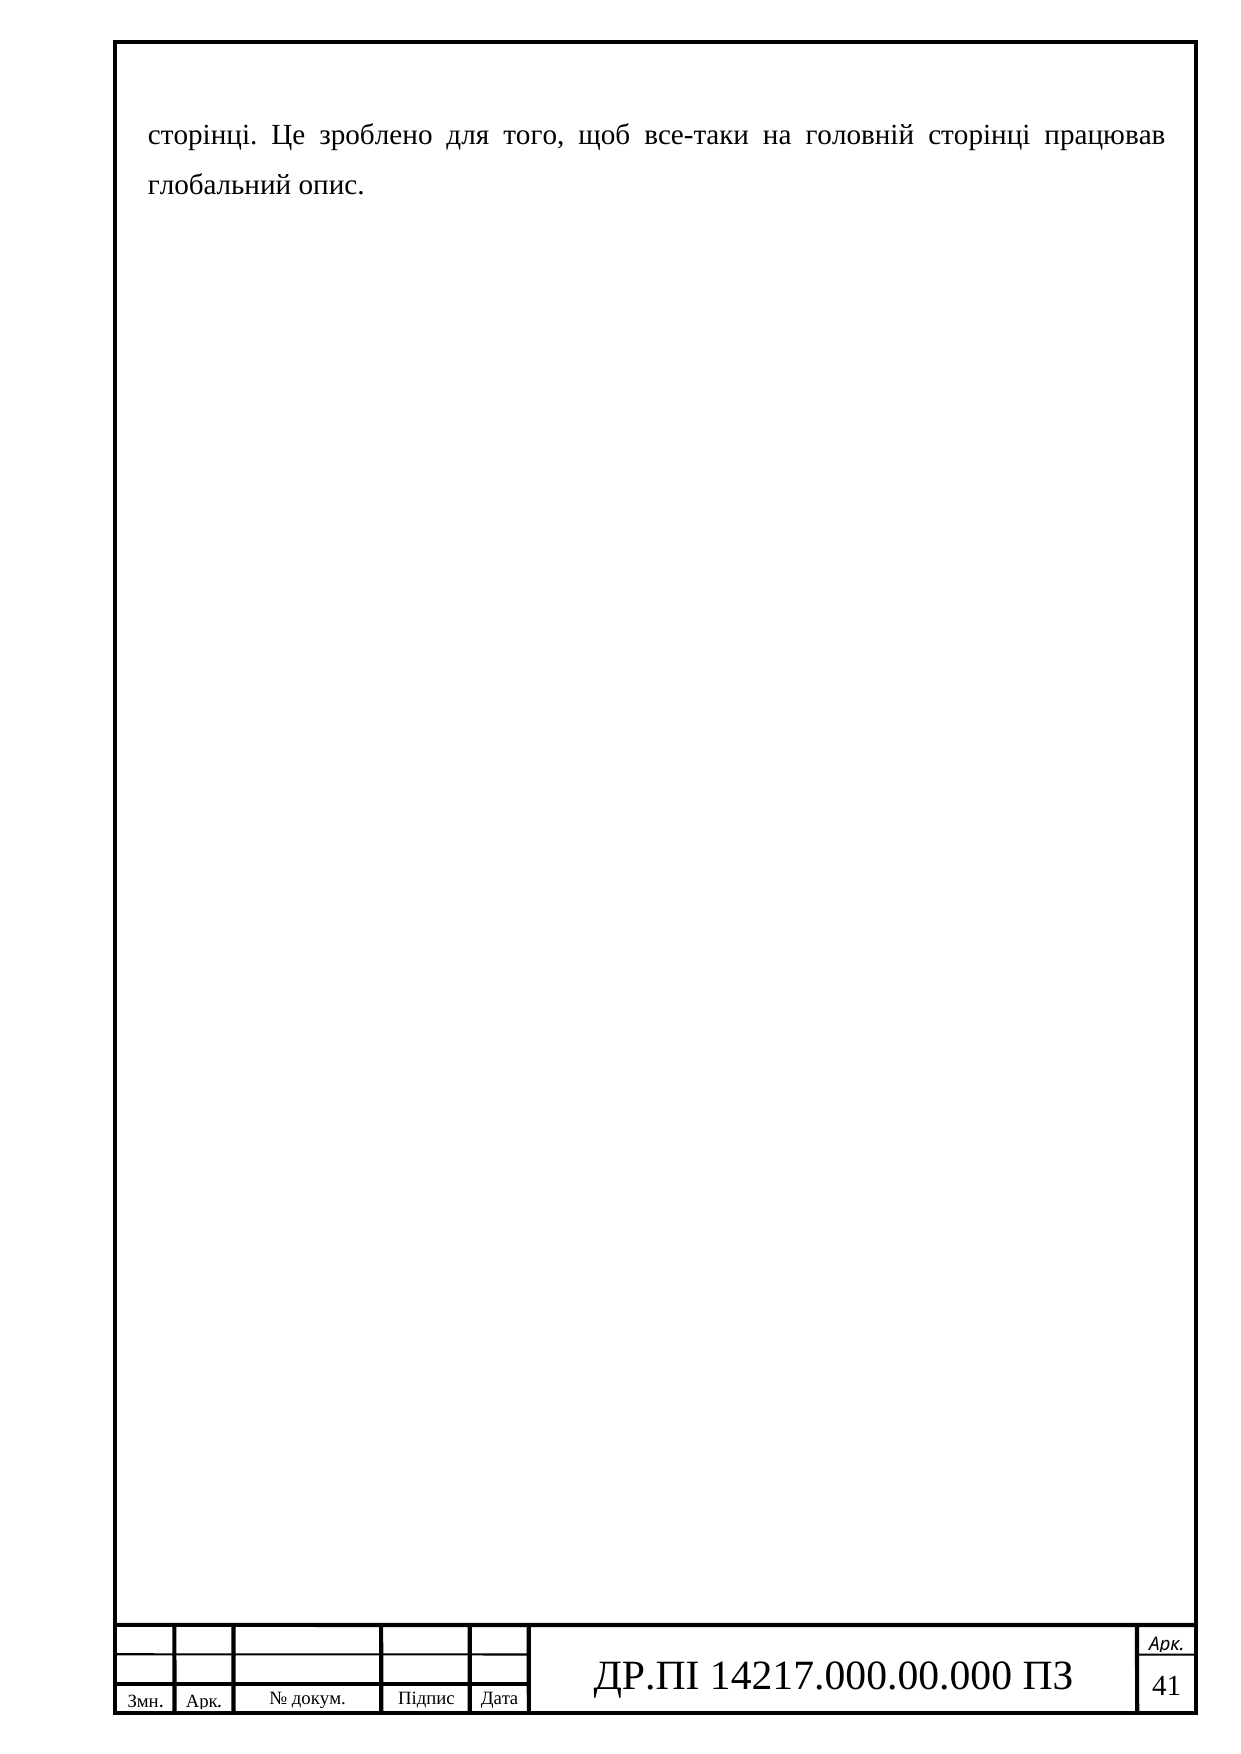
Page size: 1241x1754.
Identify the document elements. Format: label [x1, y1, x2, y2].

text [148, 117, 1167, 201]
